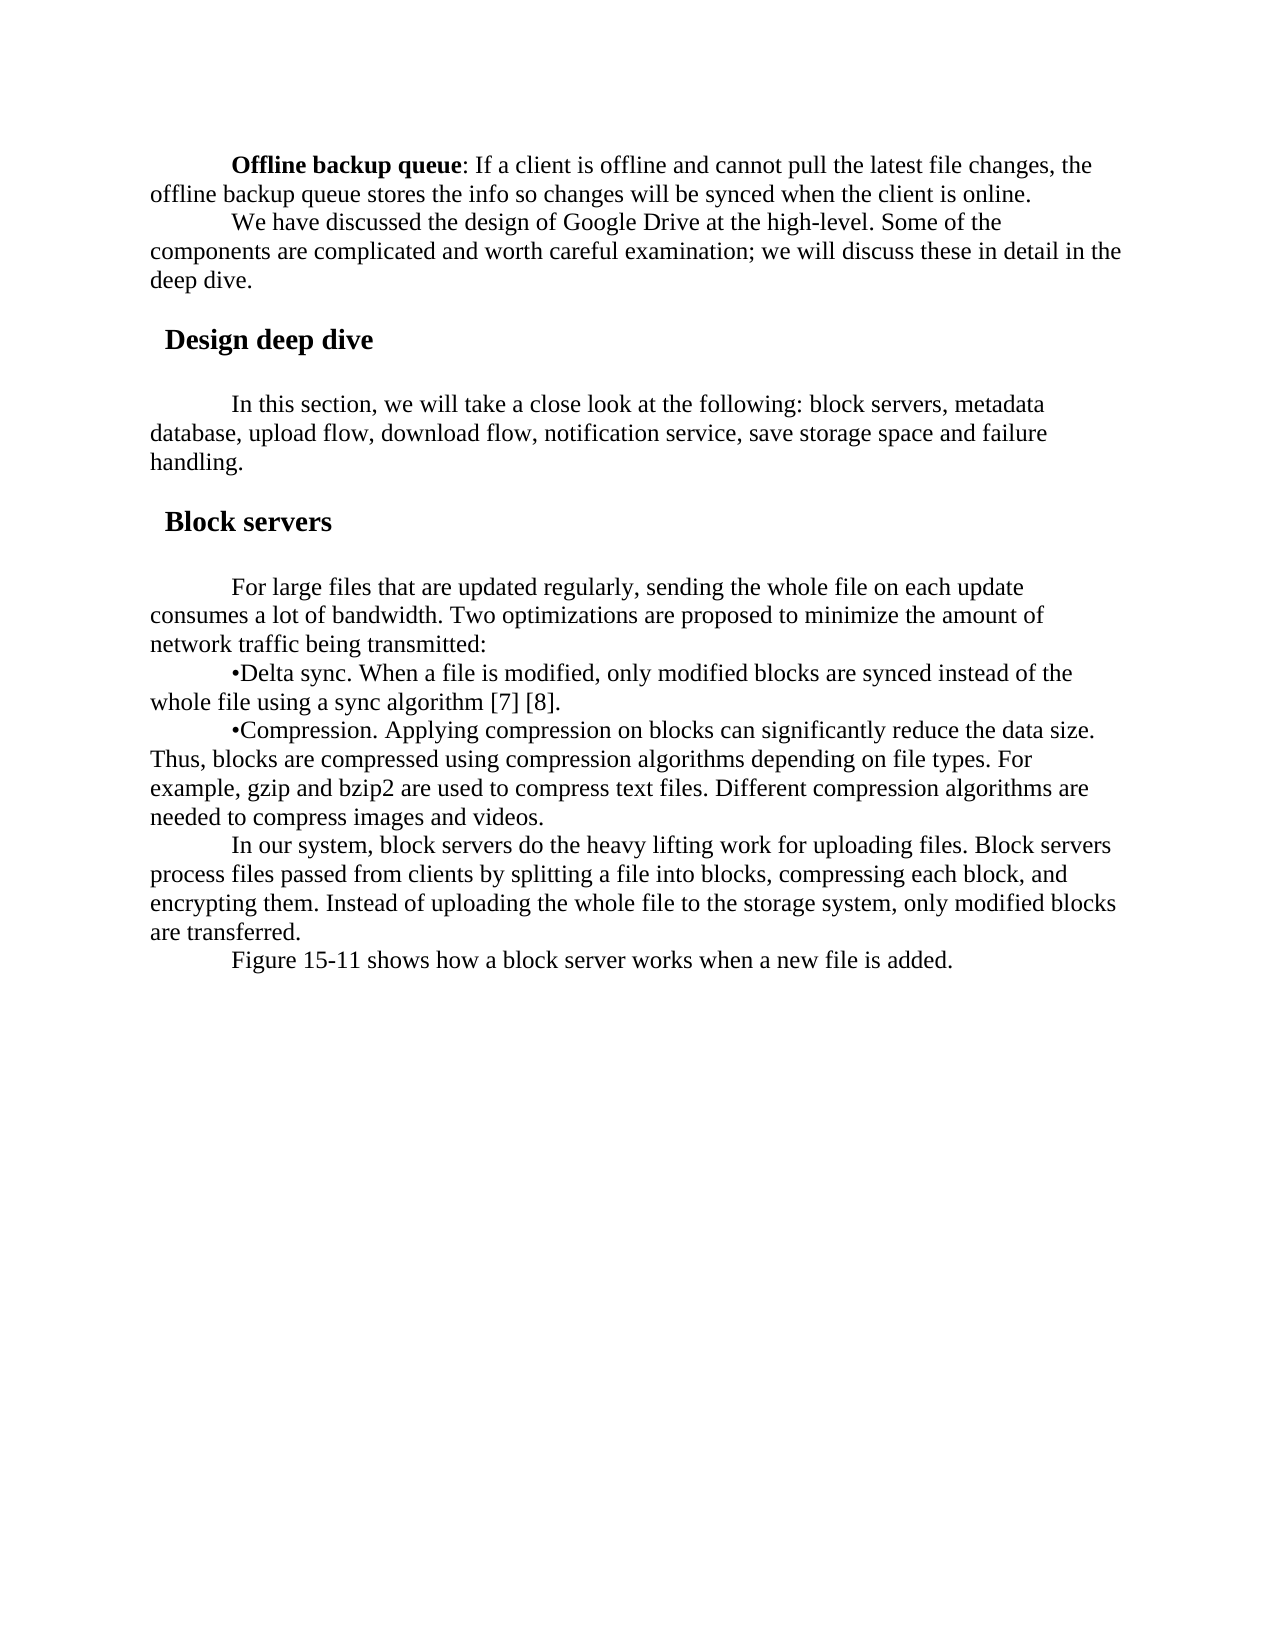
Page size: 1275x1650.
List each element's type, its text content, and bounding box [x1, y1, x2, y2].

text For large files that are updated regularly, sending the whole file on each update consumes a lot of bandwidth. Two optimizations are proposed to minimize the amount of network traffic being transmitted: [150, 572, 1125, 658]
subtitle Block servers [150, 504, 1125, 538]
text •Compression. Applying compression on blocks can significantly reduce the data size. Thus, blocks are compressed using compression algorithms depending on file types. For example, gzip and bzip2 are used to compress text files. Different compression algorithms are needed to compress images and videos. [150, 715, 1125, 830]
text Figure 15-11 shows how a block server works when a new file is added. [150, 945, 1125, 974]
text Offline backup queue: If a client is offline and cannot pull the latest file changes, the offline backup queue stores the info so changes will be synced when the client is online. [150, 150, 1125, 207]
text In this section, we will take a close look at the following: block servers, metadata database, upload flow, download flow, notification service, save storage space and failure handling. [150, 389, 1125, 476]
text We have discussed the design of Google Drive at the high-level. Some of the components are complicated and worth careful examination; we will discuss these in detail in the deep dive. [150, 207, 1125, 294]
subtitle Design deep dive [150, 322, 1125, 356]
text •Delta sync. When a file is modified, only modified blocks are synced instead of the whole file using a sync algorithm [7] [8]. [150, 658, 1125, 715]
text In our system, block servers do the heavy lifting work for uploading files. Block servers process files passed from clients by splitting a file into blocks, compressing each block, and encrypting them. Instead of uploading the whole file to the storage system, only modified blocks are transferred. [150, 830, 1125, 945]
